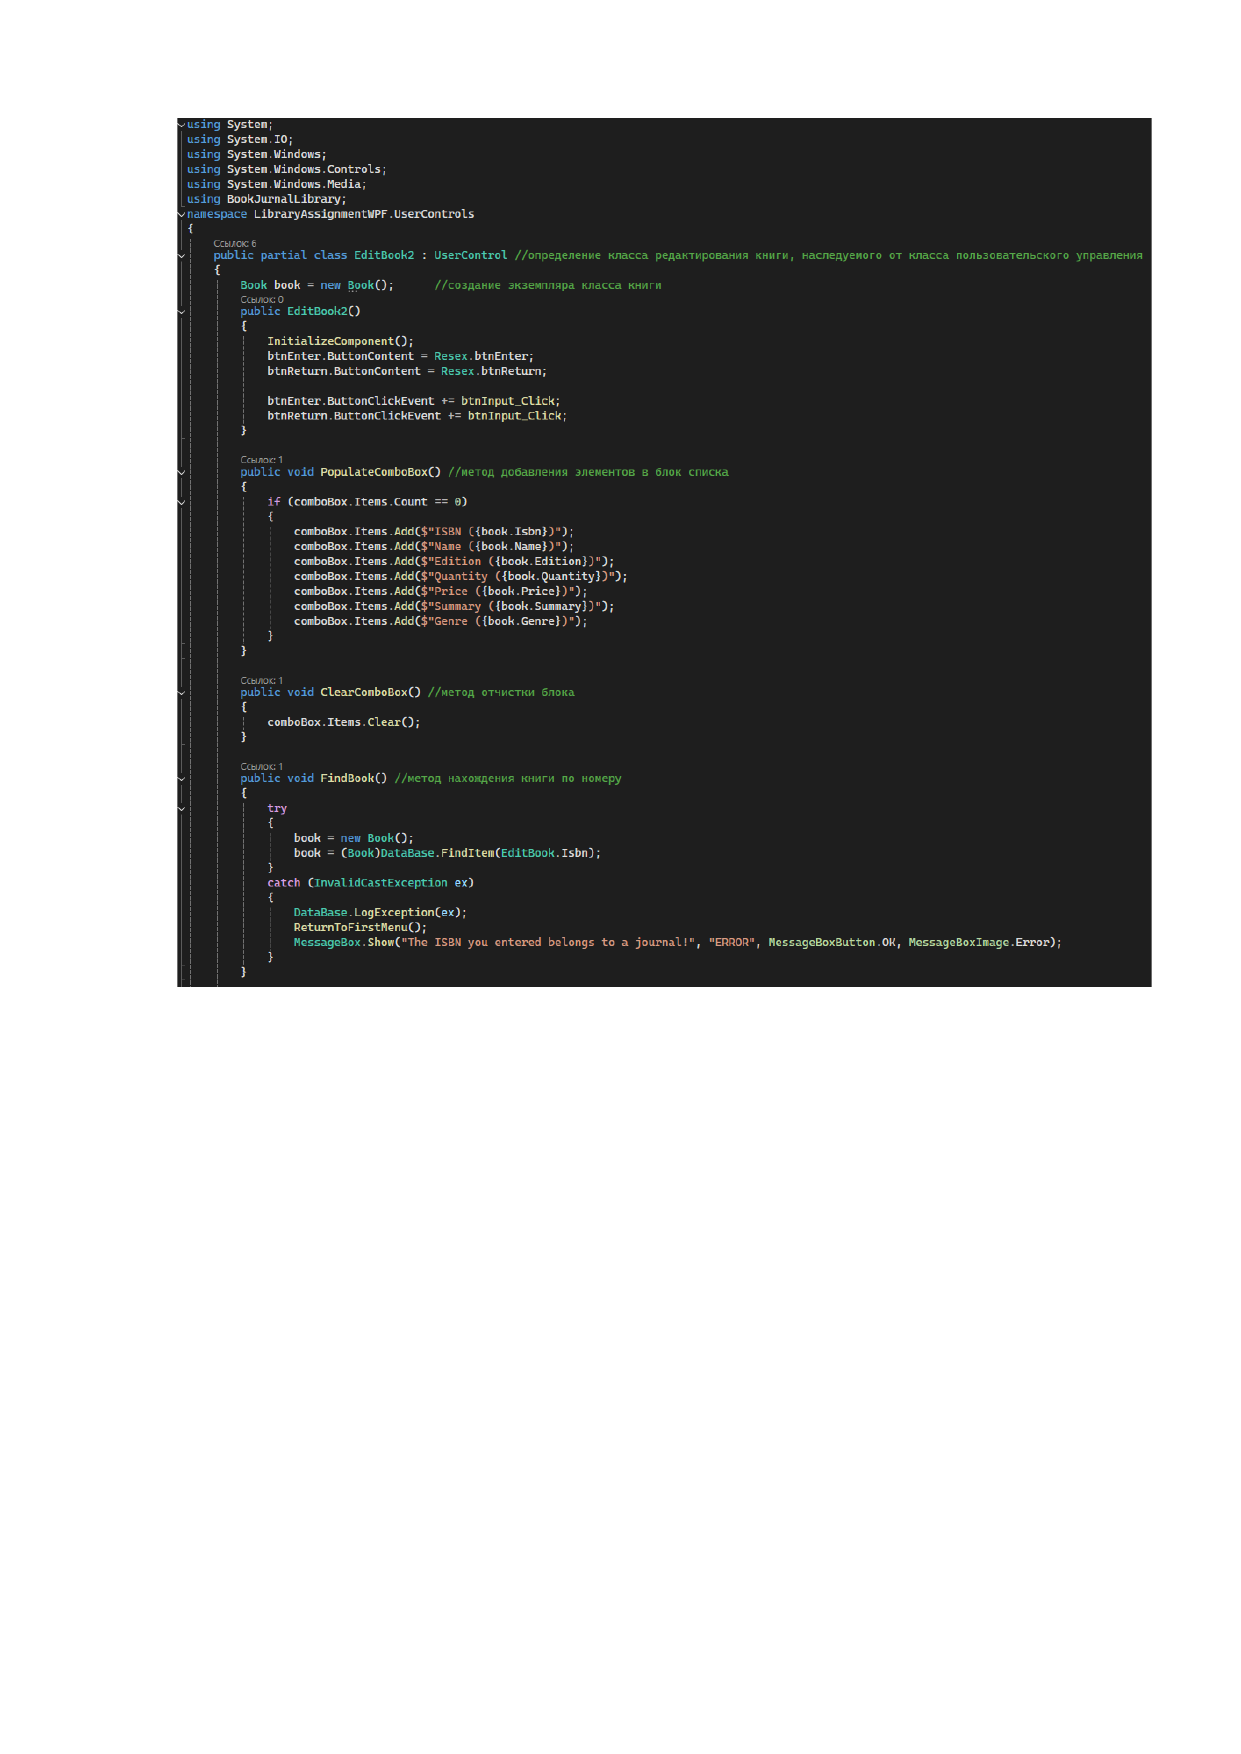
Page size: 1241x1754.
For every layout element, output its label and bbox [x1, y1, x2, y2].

picture [177, 118, 1152, 987]
